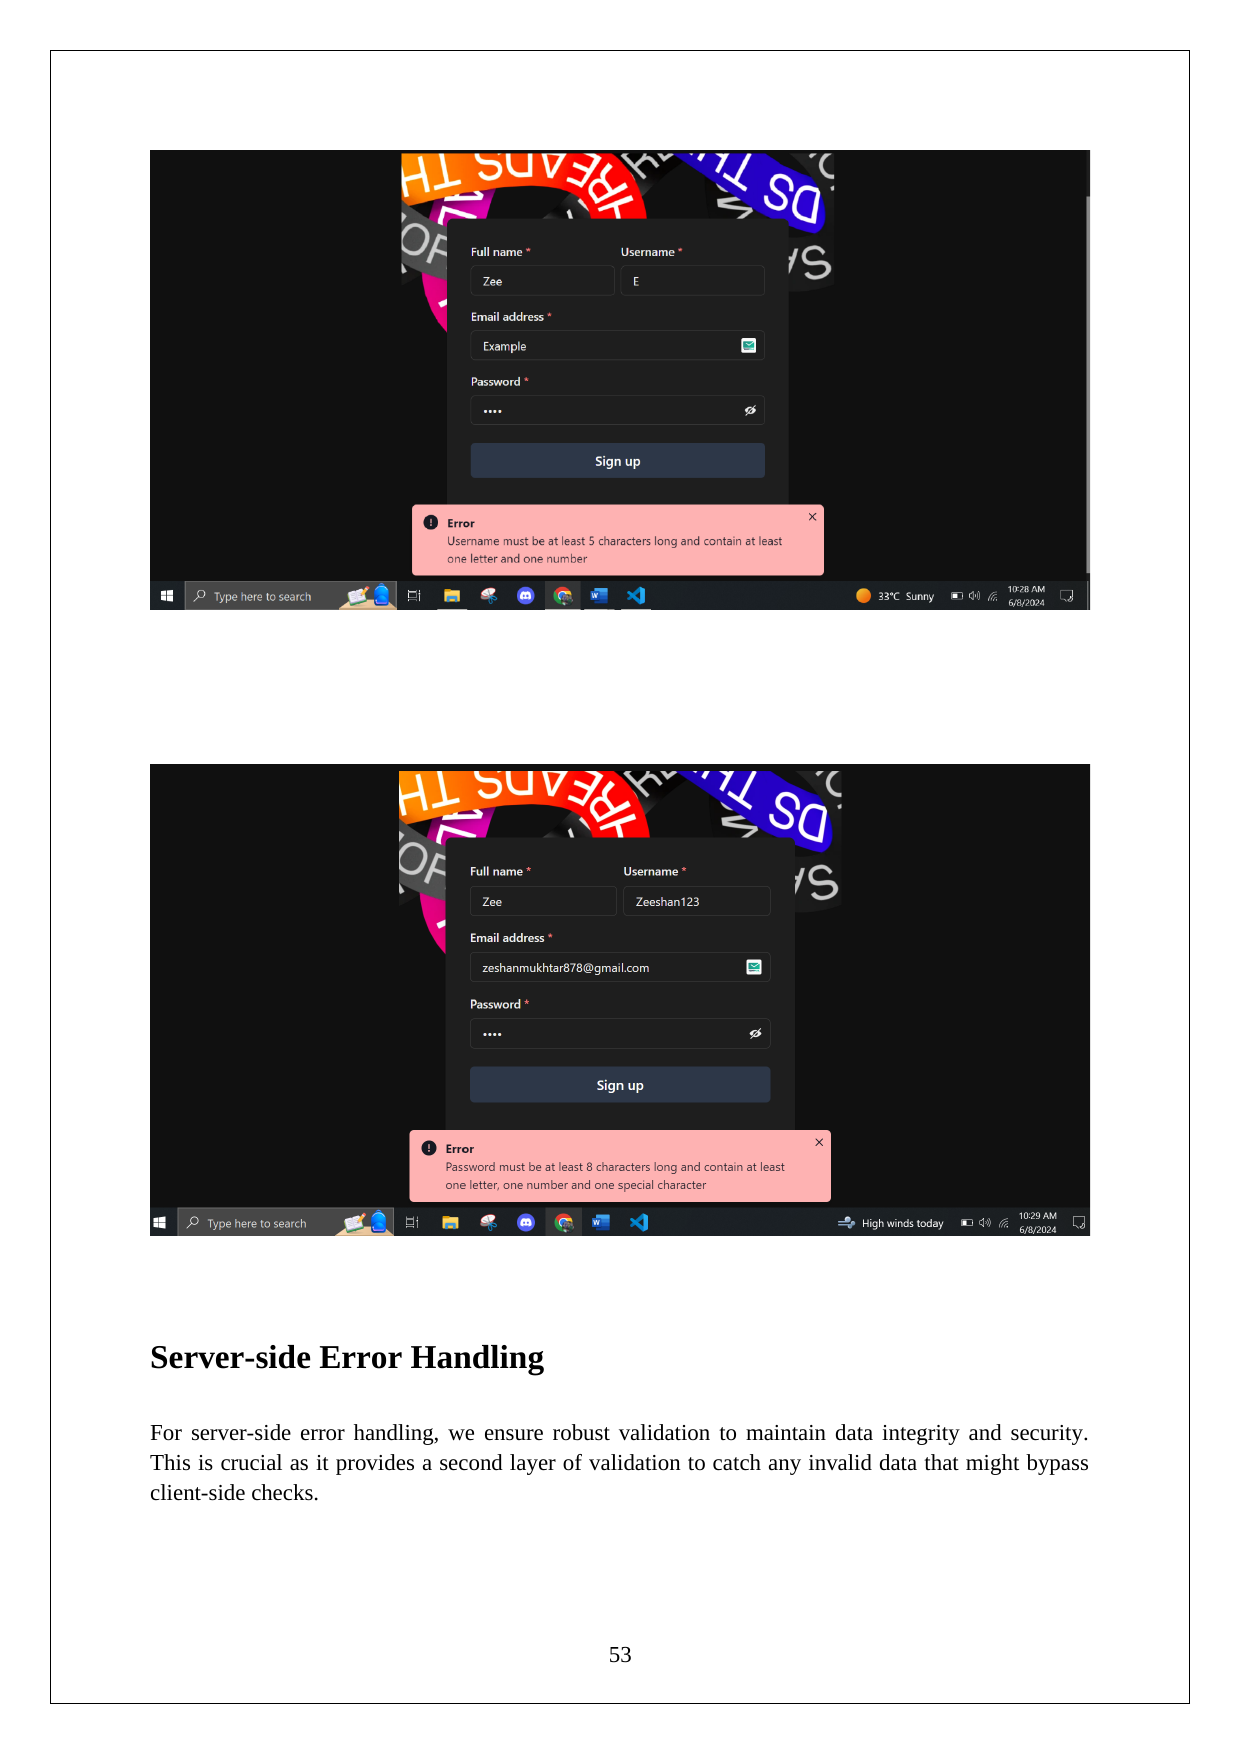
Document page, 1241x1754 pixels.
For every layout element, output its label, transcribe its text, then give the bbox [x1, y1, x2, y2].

picture [150, 764, 1091, 1236]
picture [150, 150, 1091, 610]
subtitle Server-side Error Handling [150, 1338, 1090, 1376]
text For server-side error handling, we ensure robust validation to maintain data integrity and security. This is crucial as it provides a second layer of validation to catch any invalid data that might bypass client-side checks. [150, 1419, 1090, 1505]
